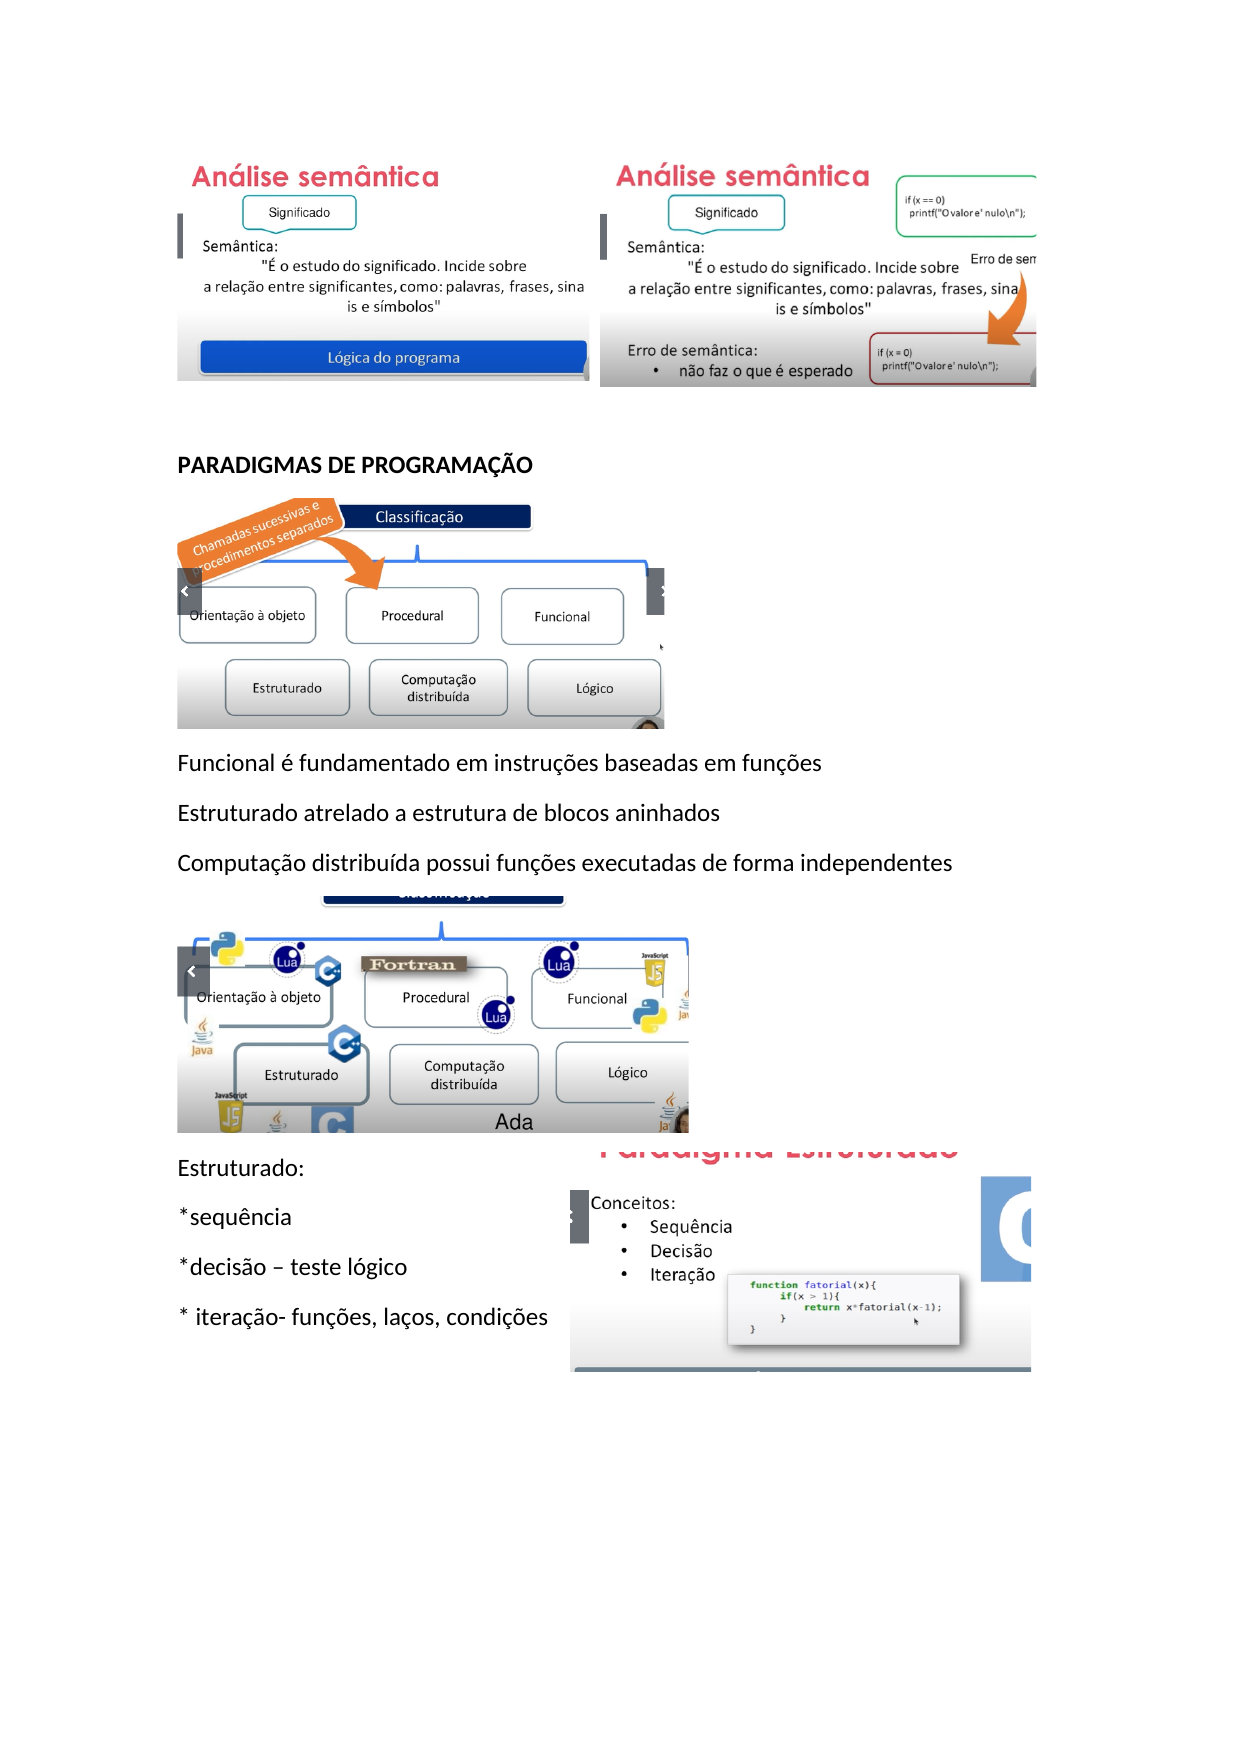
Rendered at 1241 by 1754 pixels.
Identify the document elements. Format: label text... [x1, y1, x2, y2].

text Estruturado: [177, 1152, 1063, 1182]
picture [570, 1331, 1032, 1372]
text Estruturado atrelado a estrutura de blocos aninhados [177, 797, 1063, 828]
text Funcional é fundamentado em instruções baseadas em funções [177, 747, 1063, 778]
text PARADIGMAS DE PROGRAMAÇÃO [177, 449, 1063, 479]
text *sequência [177, 1201, 1063, 1232]
picture [570, 1232, 1032, 1251]
picture [570, 1182, 1032, 1201]
picture [570, 1282, 1032, 1301]
picture [177, 896, 689, 1133]
picture [177, 147, 590, 381]
text * iteração- funções, laços, condições [177, 1301, 1063, 1331]
text *decisão – teste lógico [177, 1251, 1063, 1282]
text Computação distribuída possui funções executadas de forma independentes [177, 847, 1063, 877]
picture [177, 498, 665, 729]
picture [600, 148, 1037, 387]
